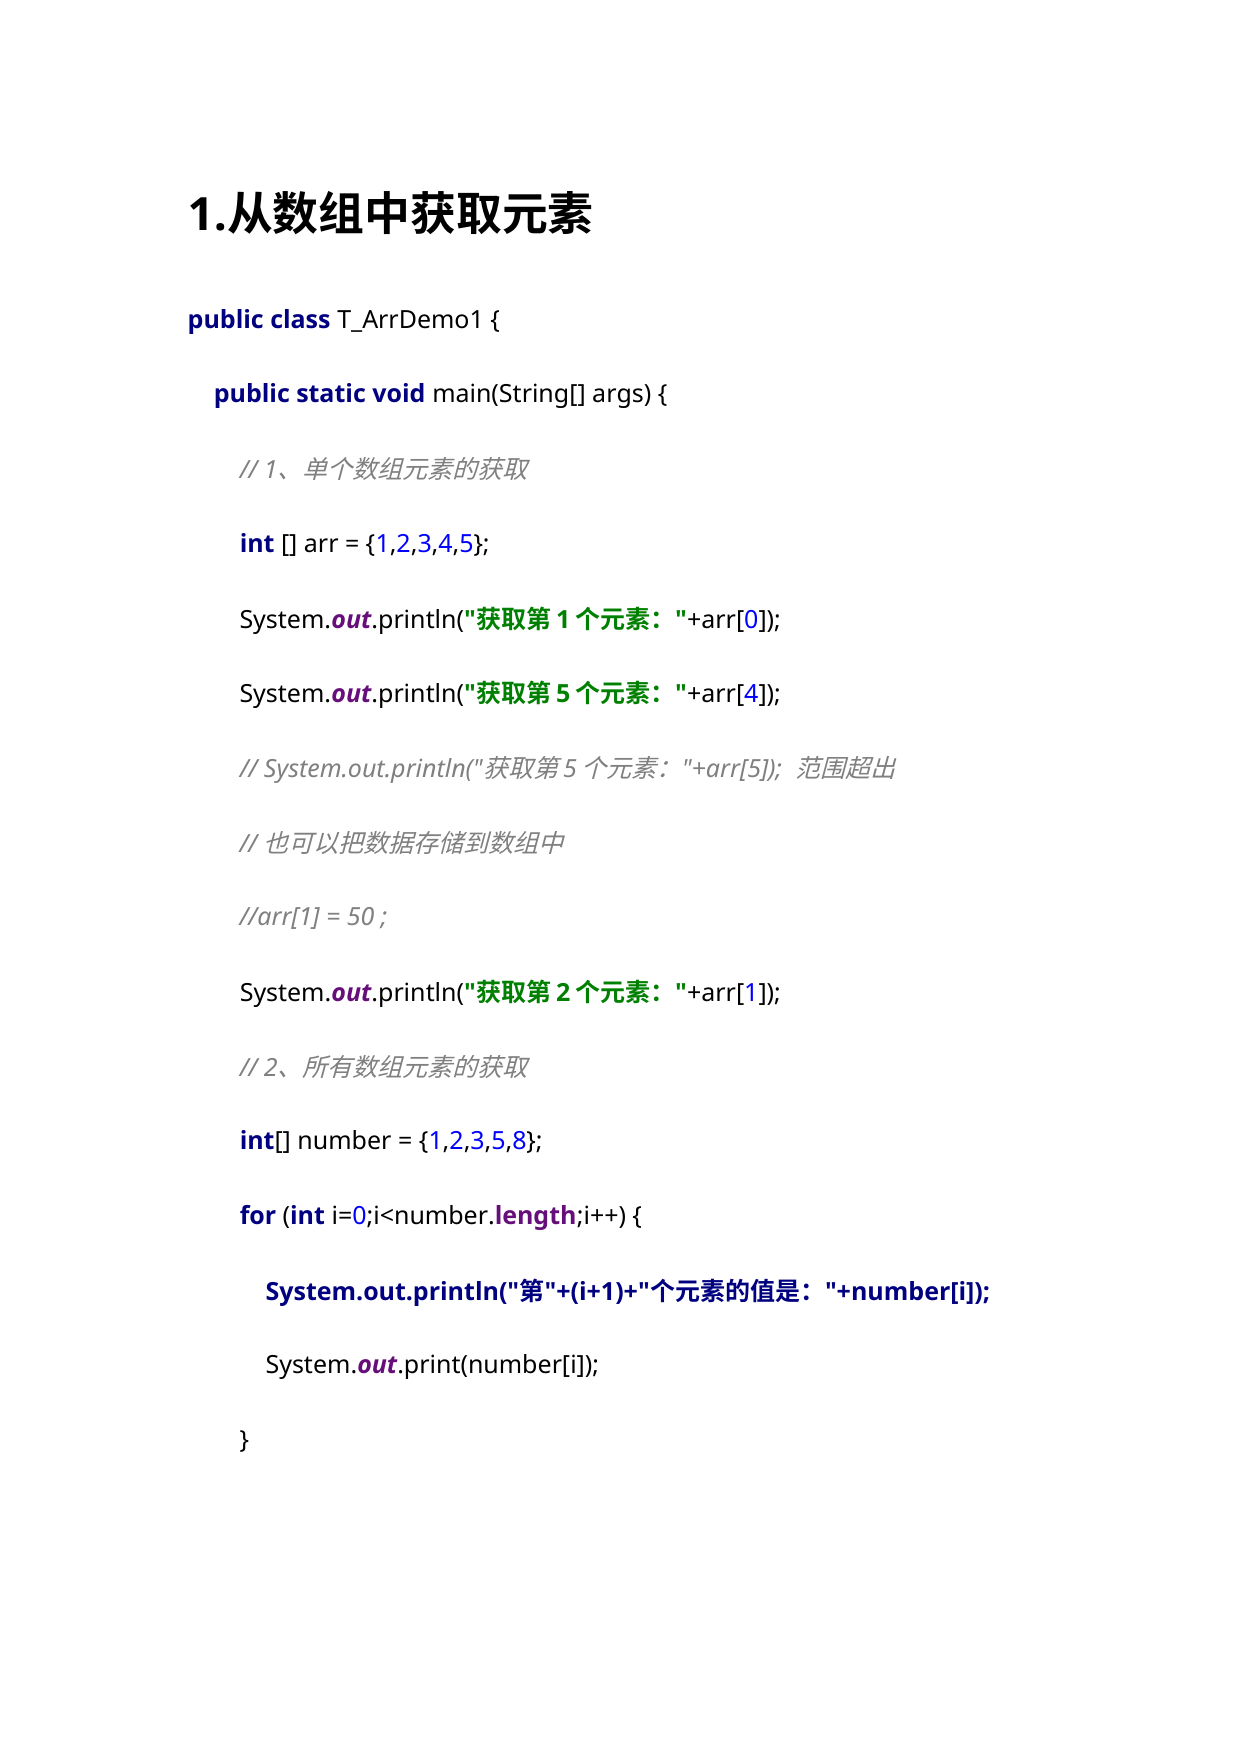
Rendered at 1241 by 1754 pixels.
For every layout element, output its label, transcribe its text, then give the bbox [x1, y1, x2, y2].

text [187, 286, 1053, 1471]
text 1.从数组中获取元素 [187, 162, 1053, 259]
